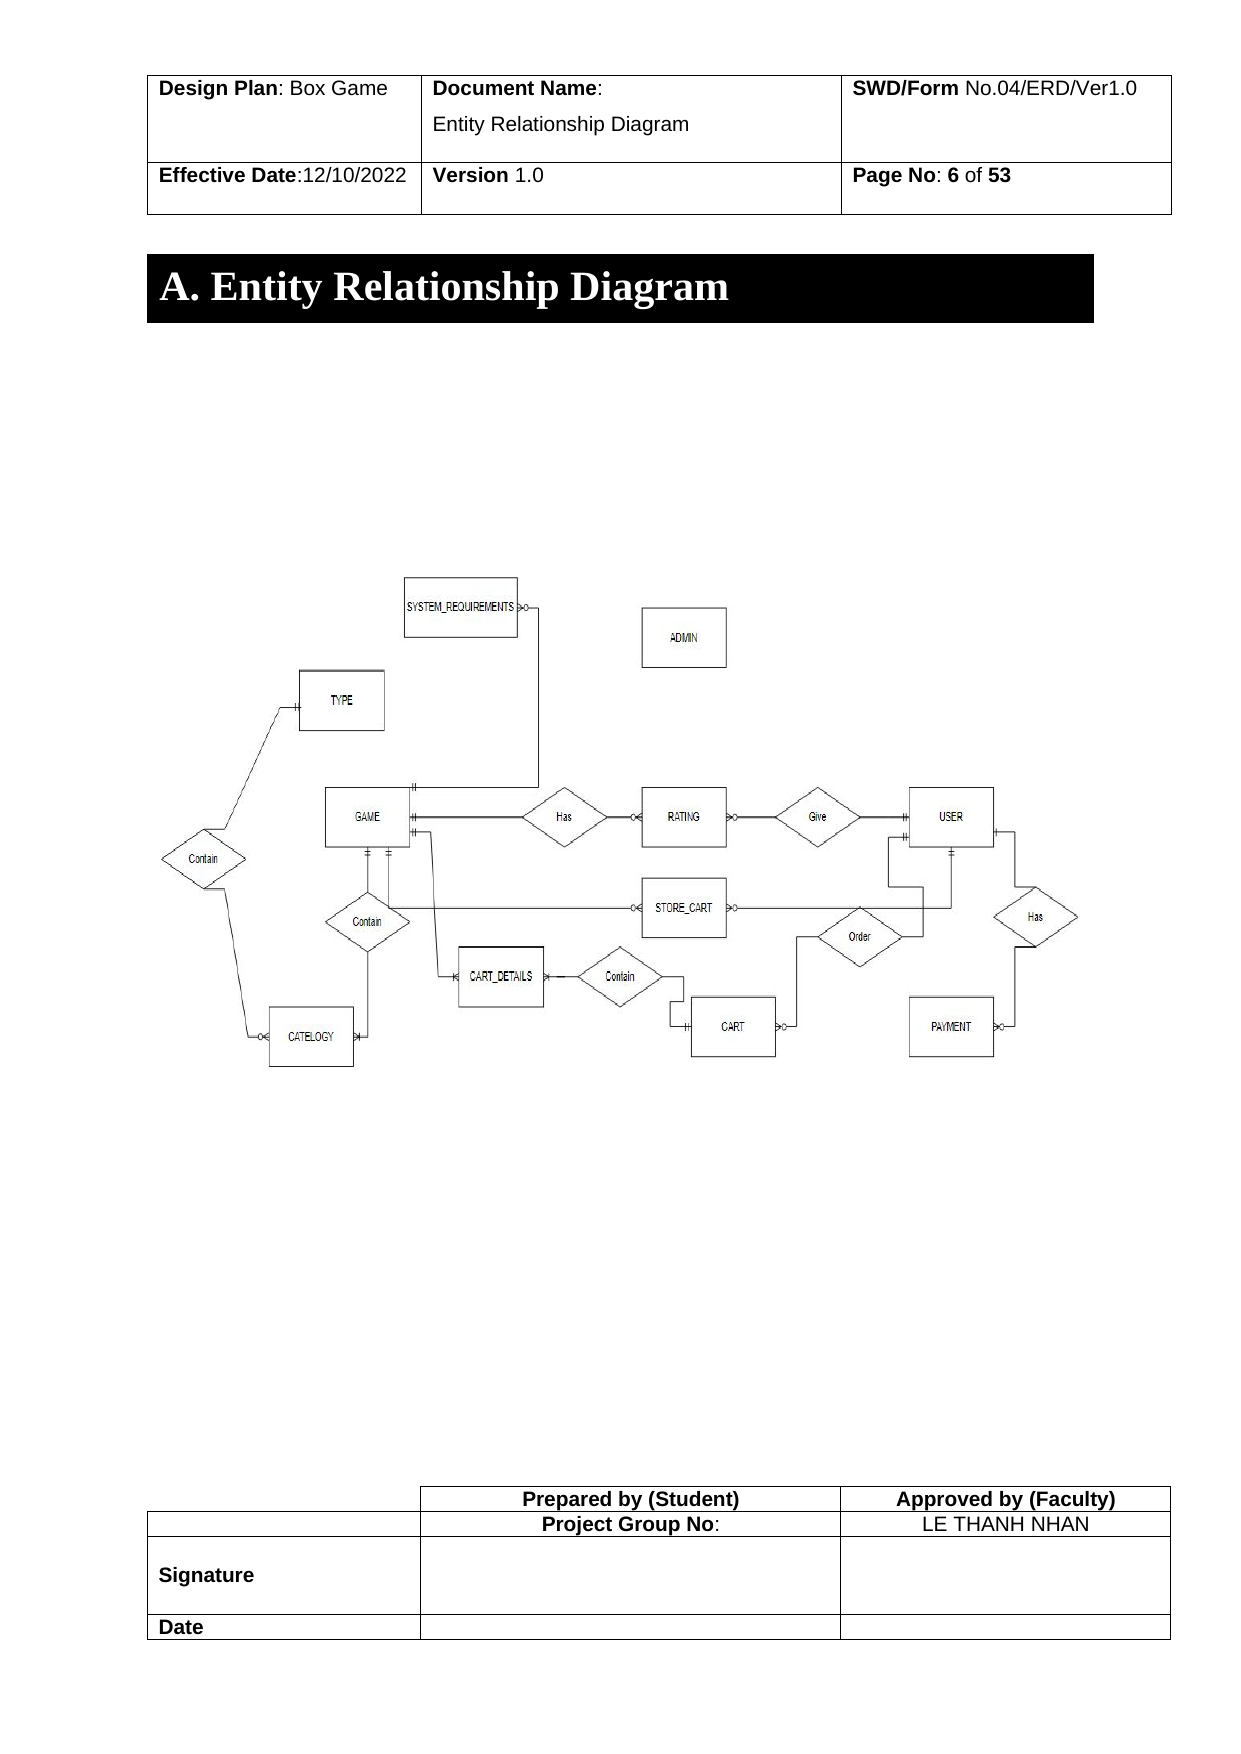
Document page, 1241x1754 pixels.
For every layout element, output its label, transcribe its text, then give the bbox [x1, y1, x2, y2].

picture [147, 551, 1094, 1110]
table_header A. Entity Relationship Diagram [148, 255, 1093, 322]
